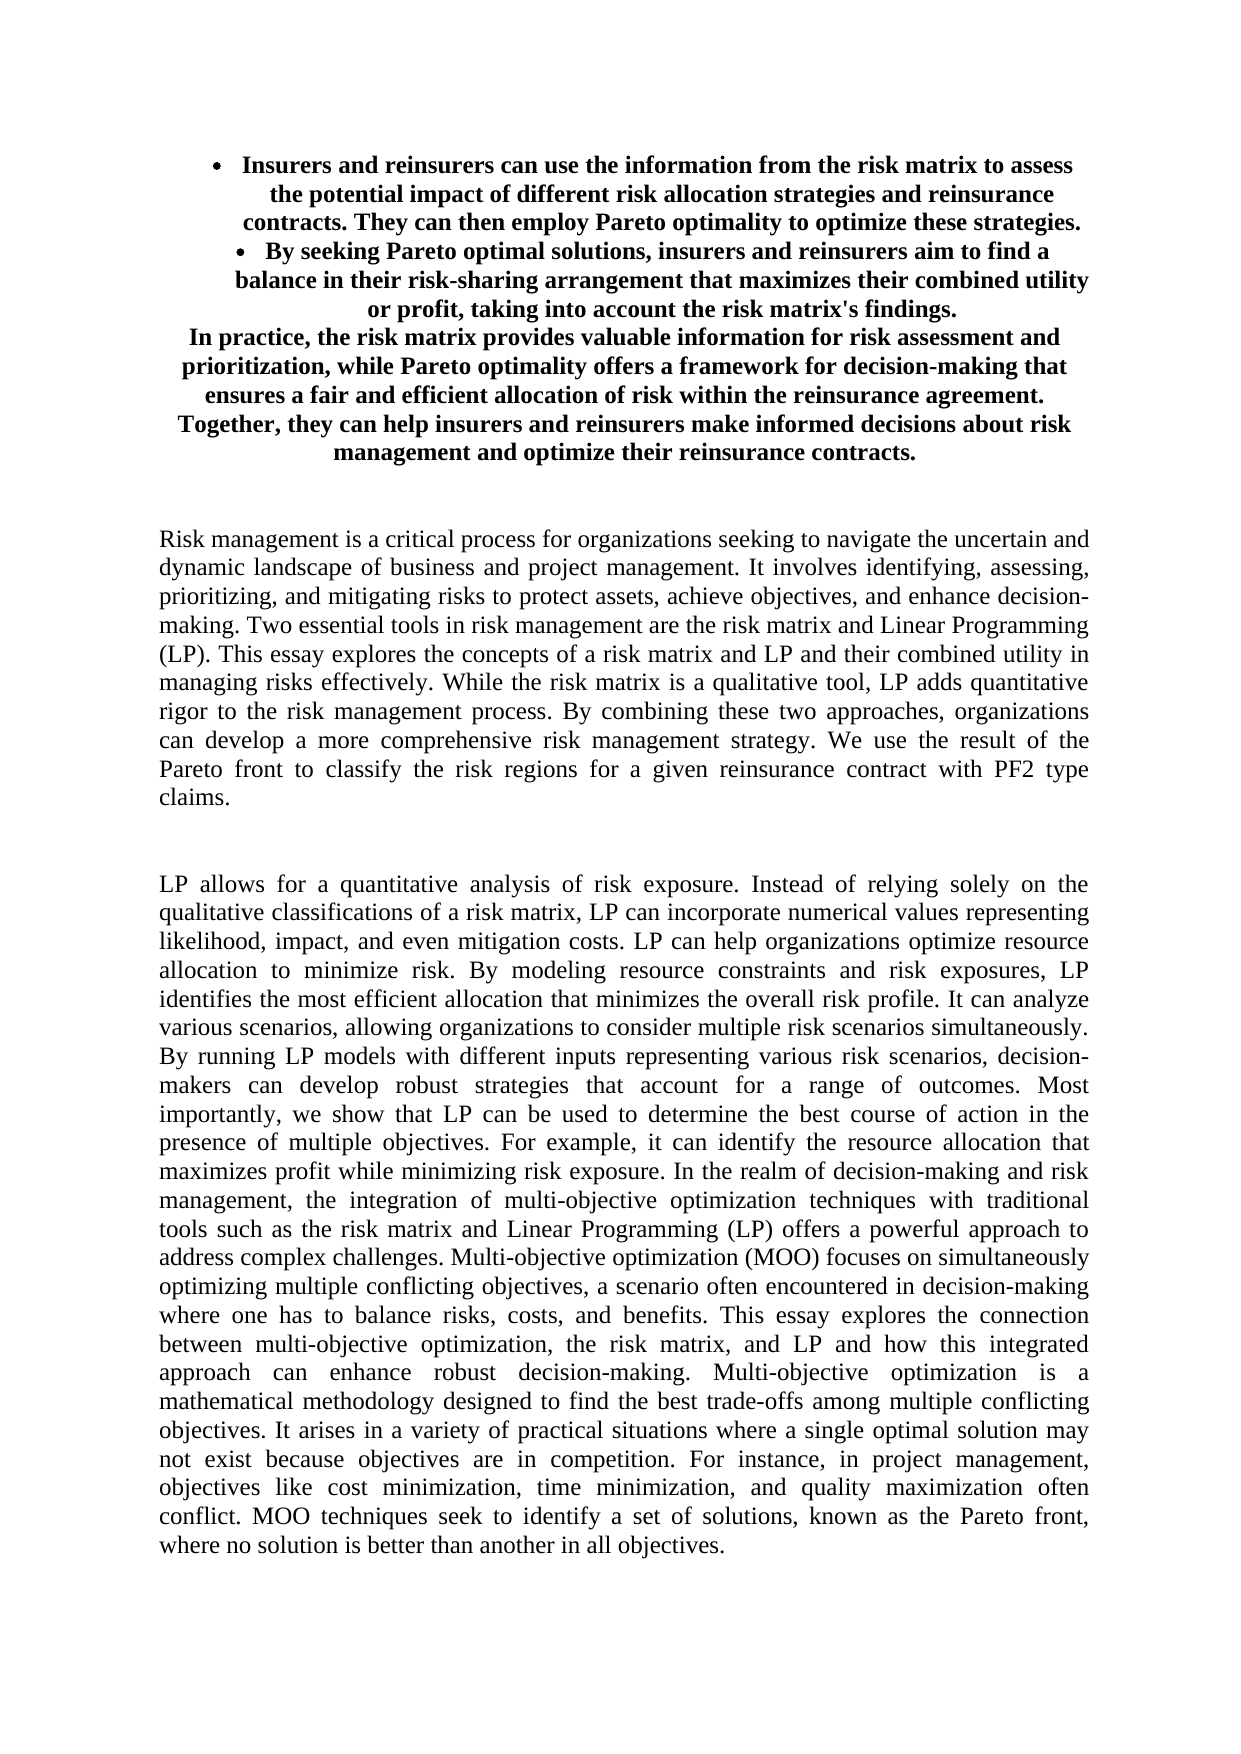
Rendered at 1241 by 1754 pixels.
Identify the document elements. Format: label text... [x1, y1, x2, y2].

text LP allows for a quantitative analysis of risk exposure. Instead of relying solely on the qualitative classifications of a risk matrix, LP can incorporate numerical values representing likelihood, impact, and even mitigation costs. LP can help organizations optimize resource allocation to minimize risk. By modeling resource constraints and risk exposures, LP identifies the most efficient allocation that minimizes the overall risk profile. It can analyze various scenarios, allowing organizations to consider multiple risk scenarios simultaneously. By running LP models with different inputs representing various risk scenarios, decision-makers can develop robust strategies that account for a range of outcomes. Most importantly, we show that LP can be used to determine the best course of action in the presence of multiple objectives. For example, it can identify the resource allocation that maximizes profit while minimizing risk exposure. In the realm of decision-making and risk management, the integration of multi-objective optimization techniques with traditional tools such as the risk matrix and Linear Programming (LP) offers a powerful approach to address complex challenges. Multi-objective optimization (MOO) focuses on simultaneously optimizing multiple conflicting objectives, a scenario often encountered in decision-making where one has to balance risks, costs, and benefits. This essay explores the connection between multi-objective optimization, the risk matrix, and LP and how this integrated approach can enhance robust decision-making. Multi-objective optimization is a mathematical methodology designed to find the best trade-offs among multiple conflicting objectives. It arises in a variety of practical situations where a single optimal solution may not exist because objectives are in competition. For instance, in project management, objectives like cost minimization, time minimization, and quality maximization often conflict. MOO techniques seek to identify a set of solutions, known as the Pareto front, where no solution is better than another in all objectives. [159, 869, 1090, 1559]
list Insurers and reinsurers can use the information from the risk matrix to assess the potential impact of different risk allocation strategies and reinsurance contracts. They can then employ Pareto optimality to optimize these strategies. [196, 150, 1090, 236]
text In practice, the risk matrix provides valuable information for risk assessment and prioritization, while Pareto optimality offers a framework for decision-making that ensures a fair and efficient allocation of risk within the reinsurance agreement. Together, they can help insurers and reinsurers make informed decisions about risk management and optimize their reinsurance contracts. [159, 322, 1090, 466]
list By seeking Pareto optimal solutions, insurers and reinsurers aim to find a balance in their risk-sharing arrangement that maximizes their combined utility or profit, taking into account the risk matrix's findings. [196, 236, 1090, 322]
text Risk management is a critical process for organizations seeking to navigate the uncertain and dynamic landscape of business and project management. It involves identifying, assessing, prioritizing, and mitigating risks to protect assets, achieve objectives, and enhance decision-making. Two essential tools in risk management are the risk matrix and Linear Programming (LP). This essay explores the concepts of a risk matrix and LP and their combined utility in managing risks effectively. While the risk matrix is a qualitative tool, LP adds quantitative rigor to the risk management process. By combining these two approaches, organizations can develop a more comprehensive risk management strategy. We use the result of the Pareto front to classify the risk regions for a given reinsurance contract with PF2 type claims. [159, 524, 1090, 811]
